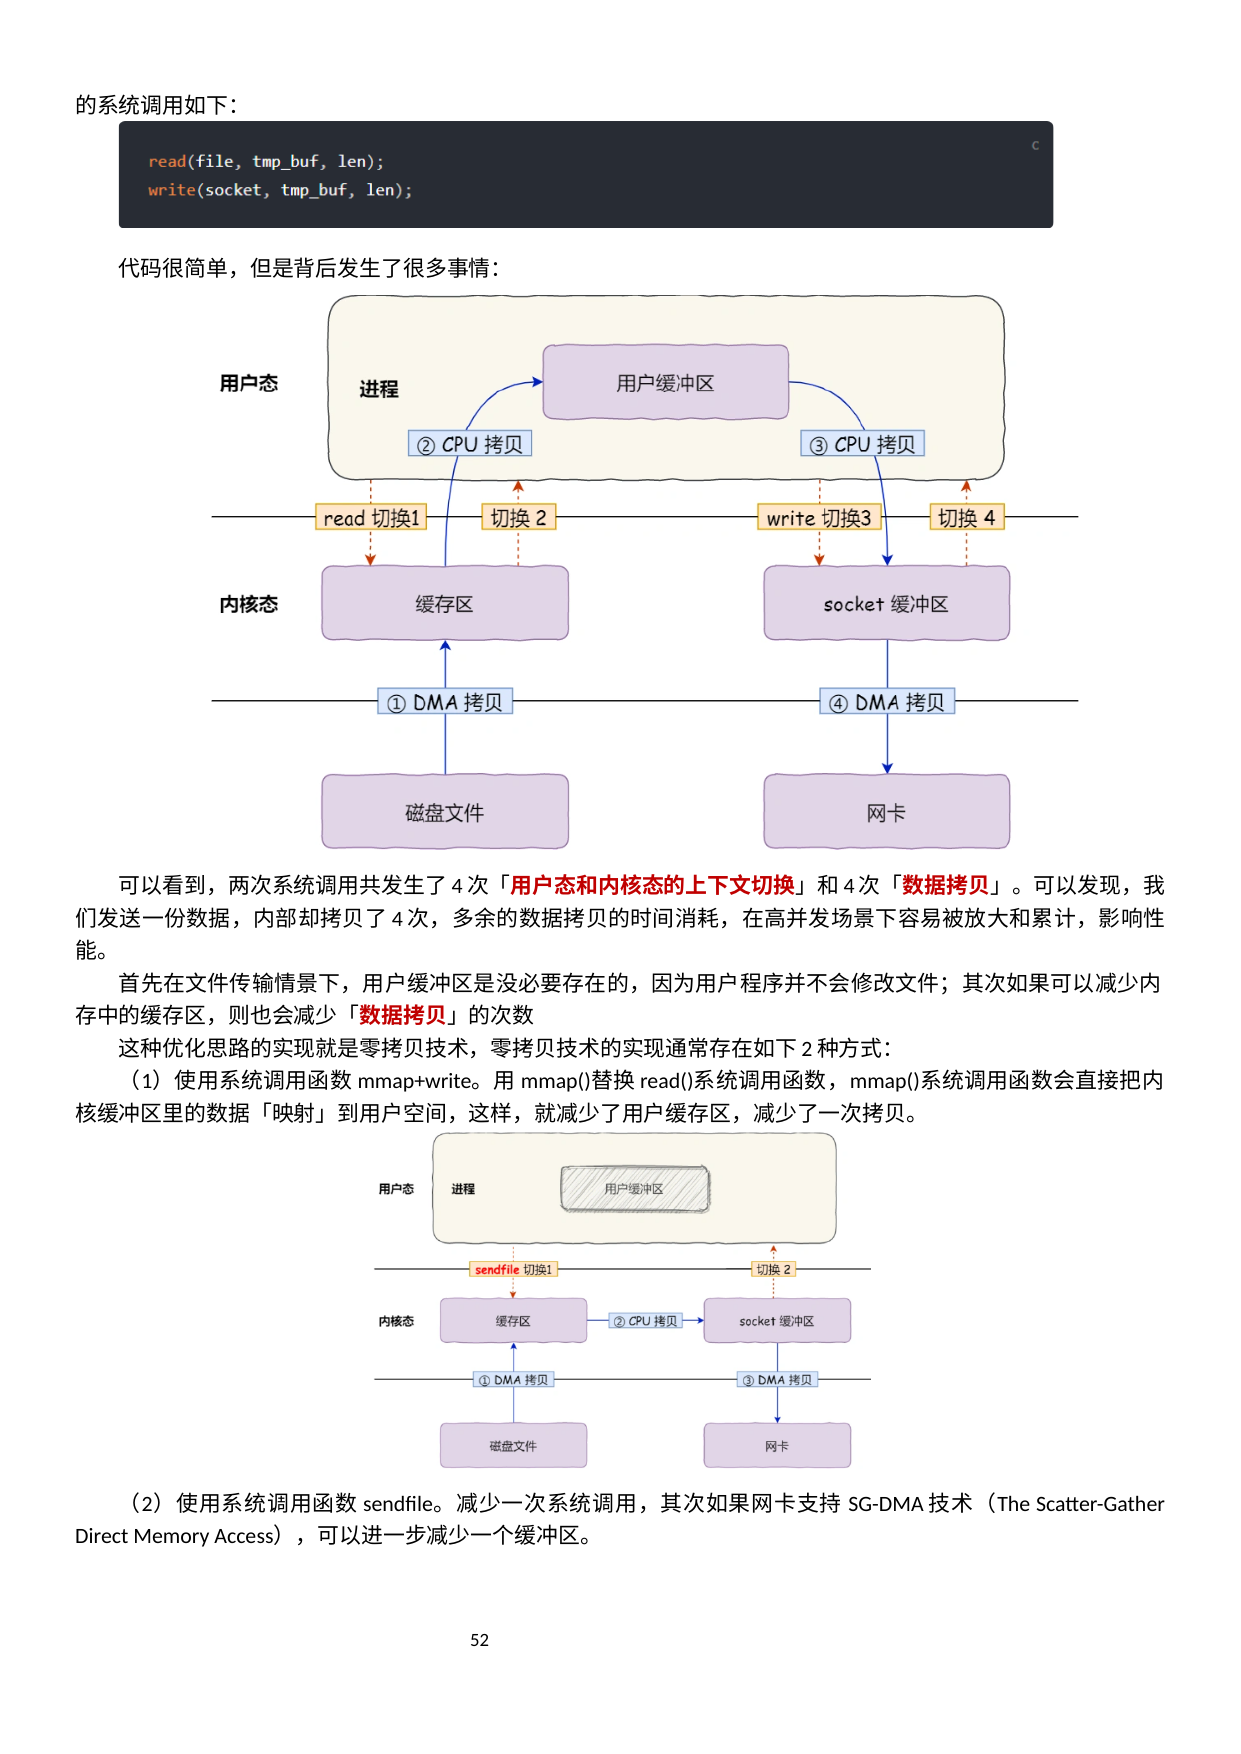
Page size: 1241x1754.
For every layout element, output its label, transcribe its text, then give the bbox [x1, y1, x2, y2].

text 首先在文件传输情景下，用户缓冲区是没必要存在的，因为用户程序并不会修改文件；其次如果可以减少内存中的缓存区，则也会减少「数据拷贝」的次数 [75, 965, 1165, 1030]
picture [205, 282, 1079, 861]
text 可以看到，两次系统调用共发生了4次「用户态和内核态的上下文切换」和4次「数据拷贝」。可以发现，我们发送一份数据，内部却拷贝了4次，多余的数据拷贝的时间消耗，在高并发场景下容易被放大和累计，影响性能。 [75, 868, 1165, 965]
text （1）使用系统调用函数mmap+write。用mmap()替换read()系统调用函数，mmap()系统调用函数会直接把内核缓冲区里的数据「映射」到用户空间，这样，就减少了用户缓存区，减少了一次拷贝。 [75, 1063, 1165, 1128]
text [75, 88, 1165, 120]
text 代码很简单，但是背后发生了很多事情： [75, 250, 1165, 283]
picture [369, 1127, 871, 1476]
text （2）使用系统调用函数sendfile。减少一次系统调用，其次如果网卡支持SG-DMA技术（The Scatter-Gather Direct Memory Access），可以进一步减少一个缓冲区。 [75, 1485, 1165, 1550]
picture [118, 120, 1054, 228]
text 这种优化思路的实现就是零拷贝技术，零拷贝技术的实现通常存在如下2种方式： [75, 1030, 1165, 1063]
